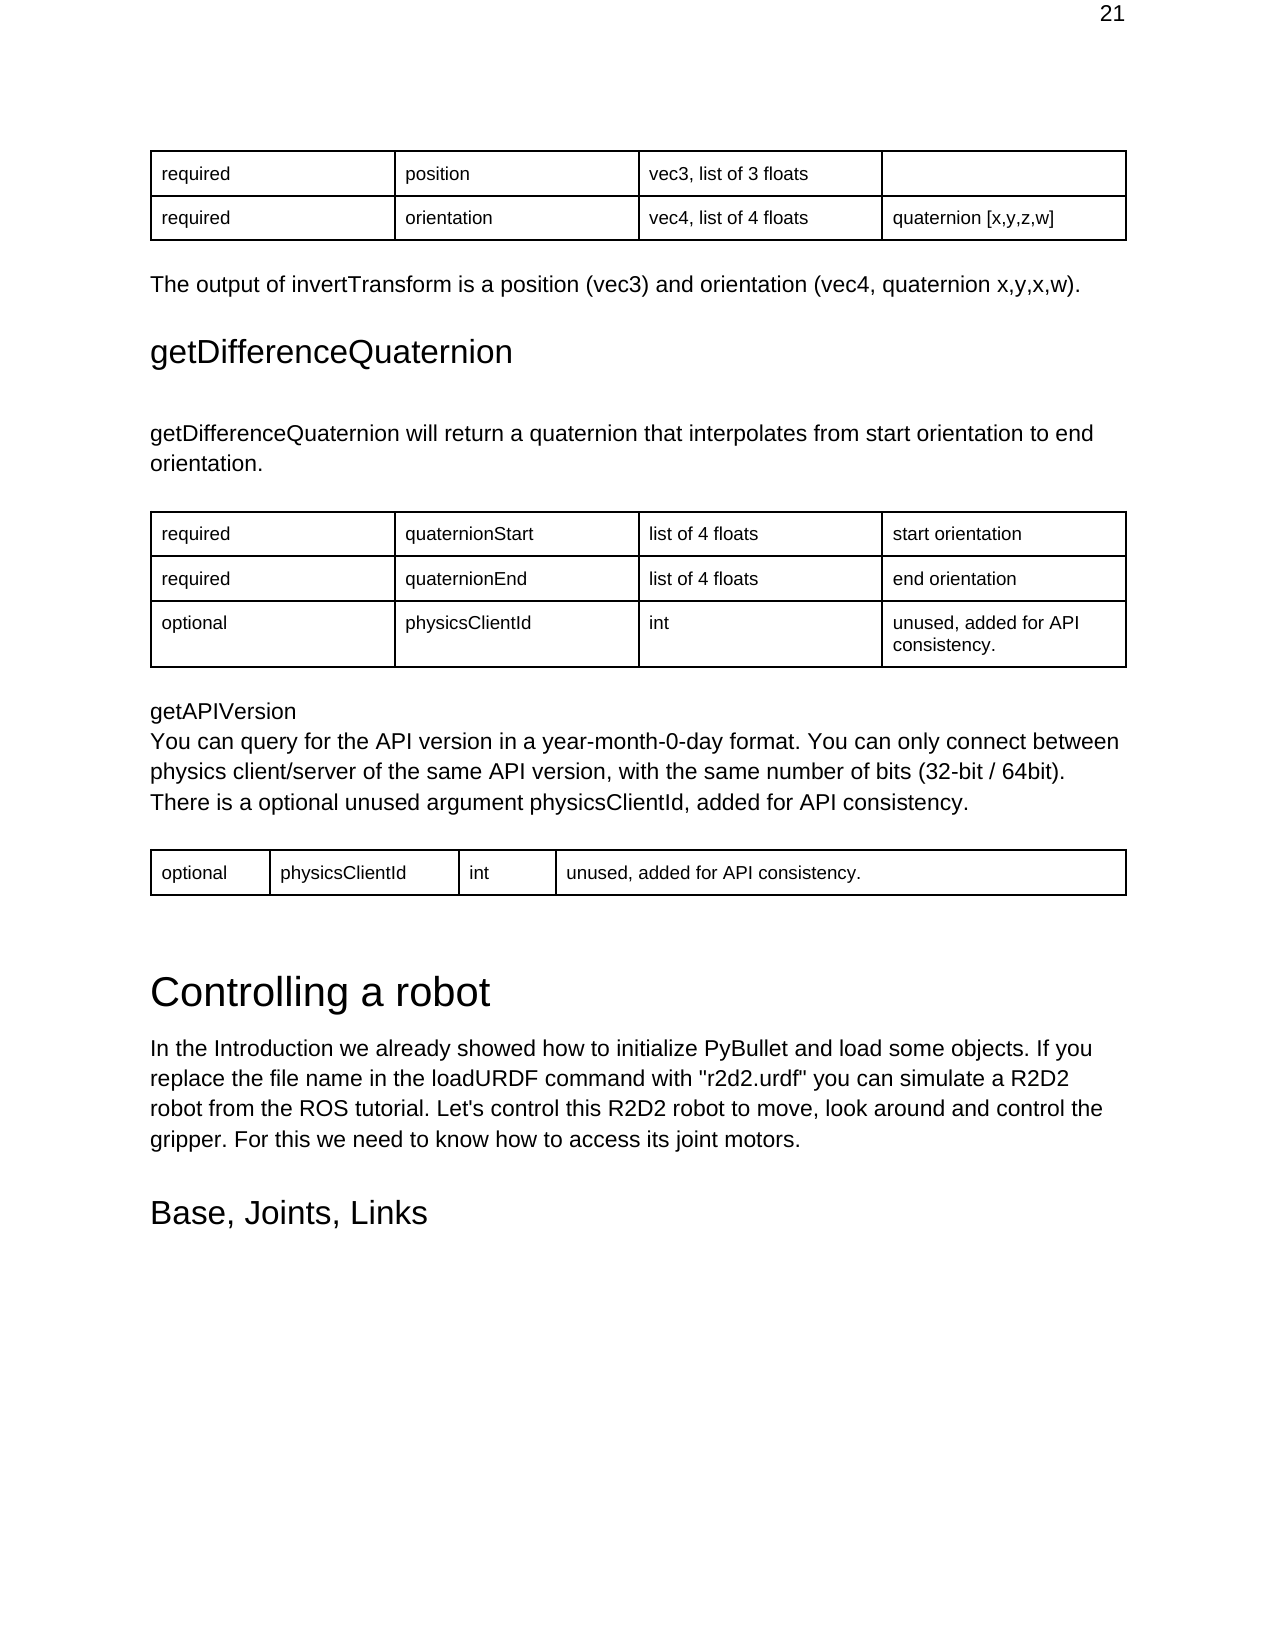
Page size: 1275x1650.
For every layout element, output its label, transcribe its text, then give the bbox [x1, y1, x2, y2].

text getDifferenceQuaternion will return a quaternion that interpolates from start orientation to end orientation. [150, 420, 1125, 477]
subtitle Controlling a robot [150, 967, 1125, 1015]
subtitle Base, Joints, Links [150, 1193, 1125, 1232]
table_header physicsClientId [271, 851, 458, 893]
table_cell orientation [396, 197, 638, 239]
table_header vec3, list of 3 floats [640, 152, 881, 194]
table_header list of 4 floats [640, 513, 881, 555]
table_cell quaternionEnd [396, 557, 638, 599]
table_header int [460, 851, 555, 893]
text In the Introduction we already showed how to initialize PyBullet and load some objects. If you replace the file name in the loadURDF command with "r2d2.urdf" you can simulate a R2D2 robot from the ROS tutorial. Let's control this R2D2 robot to move, look around and control the gripper. For this we need to know how to access its joint motors. [150, 1035, 1125, 1152]
table_cell int [640, 602, 881, 666]
table_header optional [152, 851, 269, 893]
table_cell list of 4 floats [640, 557, 881, 599]
table_cell optional [152, 602, 394, 666]
table_cell required [152, 557, 394, 599]
table_header required [152, 513, 394, 555]
table_header unused, added for API consistency. [557, 851, 1125, 893]
text The output of invertTransform is a position (vec3) and orientation (vec4, quaternion x,y,x,w). [150, 271, 1125, 298]
table_cell quaternion [x,y,z,w] [883, 197, 1125, 239]
table_header position [396, 152, 638, 194]
table_cell end orientation [883, 557, 1125, 599]
table_header required [152, 152, 394, 194]
table_cell required [152, 197, 394, 239]
table_cell vec4, list of 4 floats [640, 197, 881, 239]
text getDifferenceQuaternion [150, 332, 1125, 370]
table_cell physicsClientId [396, 602, 638, 666]
text You can query for the API version in a year-month-0-day format. You can only connect between physics client/server of the same API version, with the same number of bits (32-bit / 64bit). There is a optional unused argument physicsClientId, added for API consistency. [150, 728, 1125, 815]
table_cell unused, added for API consistency. [883, 602, 1125, 666]
text getAPIVersion [150, 698, 1125, 724]
table_header [883, 152, 1125, 194]
table_header start orientation [883, 513, 1125, 555]
table_header quaternionStart [396, 513, 638, 555]
